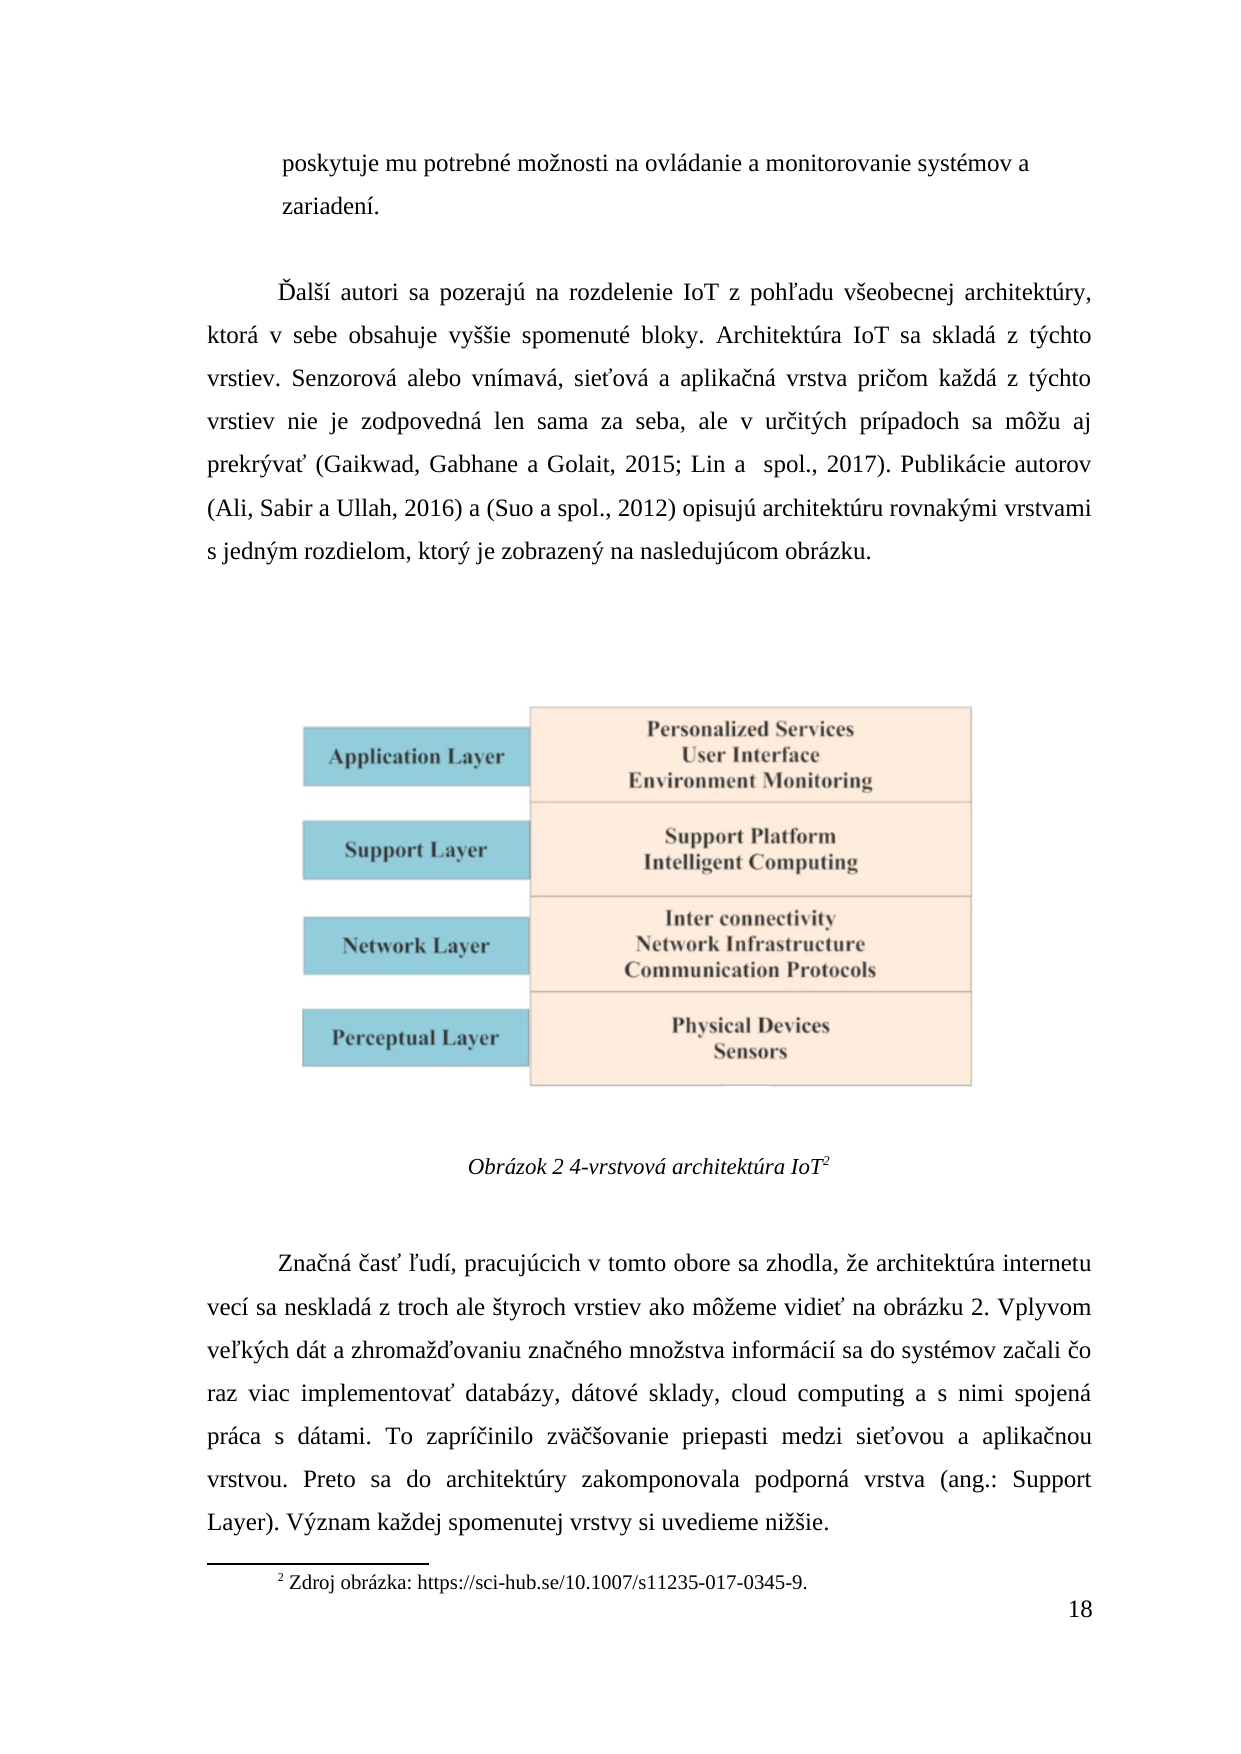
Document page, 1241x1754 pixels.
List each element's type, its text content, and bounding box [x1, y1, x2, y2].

picture [274, 677, 1025, 1128]
text Ďalší autori sa pozerajú na rozdelenie IoT z pohľadu všeobecnej architektúry, ktorá v sebe obsahuje vyššie spomenuté bloky. Architektúra IoT sa skladá z týchto vrstiev. Senzorová alebo vnímavá, sieťová a aplikačná vrstva pričom každá z týchto vrstiev nie je zodpovedná len sama za seba, ale v určitých prípadoch sa môžu aj prekrývať (Gaikwad, Gabhane a Golait, 2015; Lin a spol., 2017). Publikácie autorov (Ali, Sabir a Ullah, 2016) a (Suo a spol., 2012) opisujú architektúru rovnakými vrstvami s jedným rozdielom, ktorý je zobrazený na nasledujúcom obrázku. [207, 277, 1092, 564]
text Obrázok 2 4-vrstvová architektúra IoT [207, 1153, 1092, 1180]
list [244, 148, 1092, 219]
text Značná časť ľudí, pracujúcich v tomto obore sa zhodla, že architektúra internetu vecí sa neskladá z troch ale štyroch vrstiev ako môžeme vidieť na obrázku 2. Vplyvom veľkých dát a zhromažďovaniu značného množstva informácií sa do systémov začali čo raz viac implementovať databázy, dátové sklady, cloud computing a s nimi spojená práca s dátami. To zapríčinilo zväčšovanie priepasti medzi sieťovou a aplikačnou vrstvou. Preto sa do architektúry zakomponovala podporná vrstva (ang.: Support Layer). Význam každej spomenutej vrstvy si uvedieme nižšie. [207, 1248, 1092, 1536]
